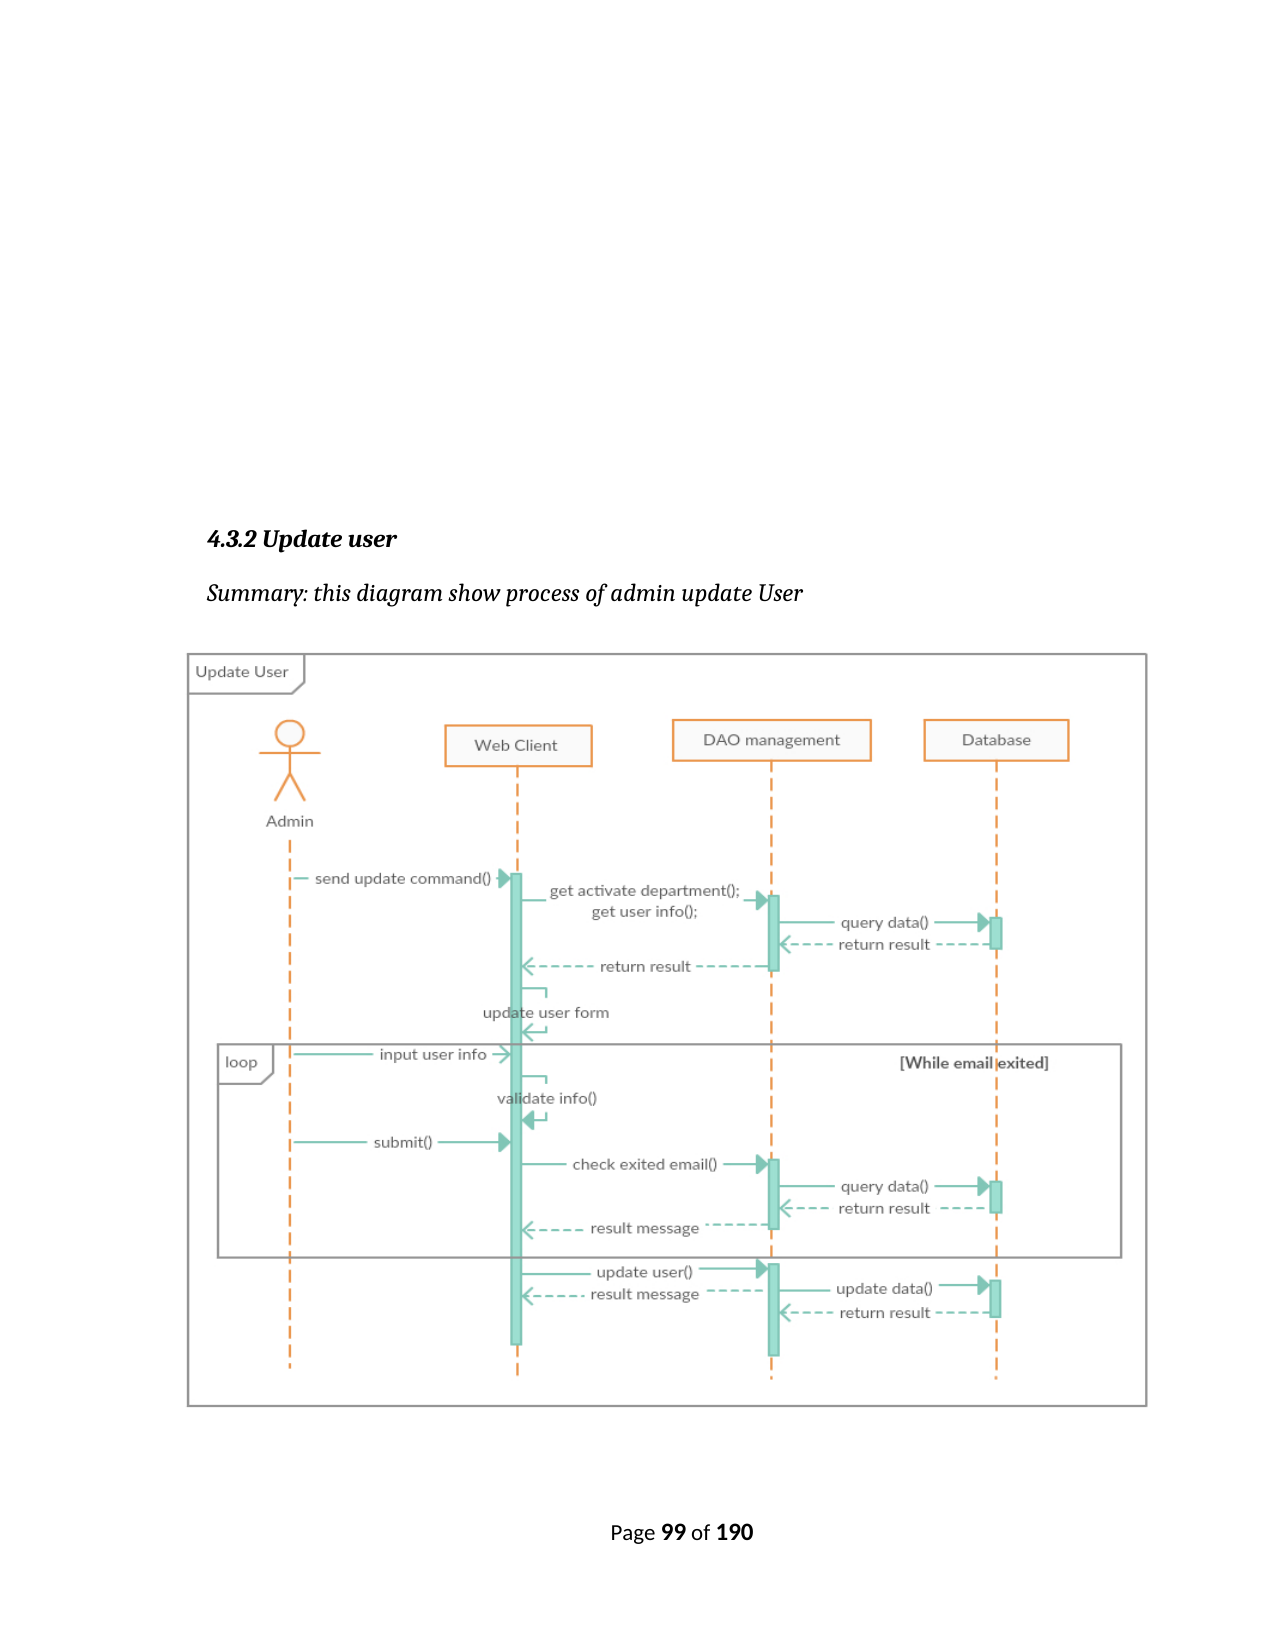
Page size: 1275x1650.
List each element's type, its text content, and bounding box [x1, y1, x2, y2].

text 4.3.2 Update user [207, 525, 1157, 553]
text Summary: this diagram show process of admin update User [207, 578, 1157, 607]
picture [175, 642, 1157, 1413]
